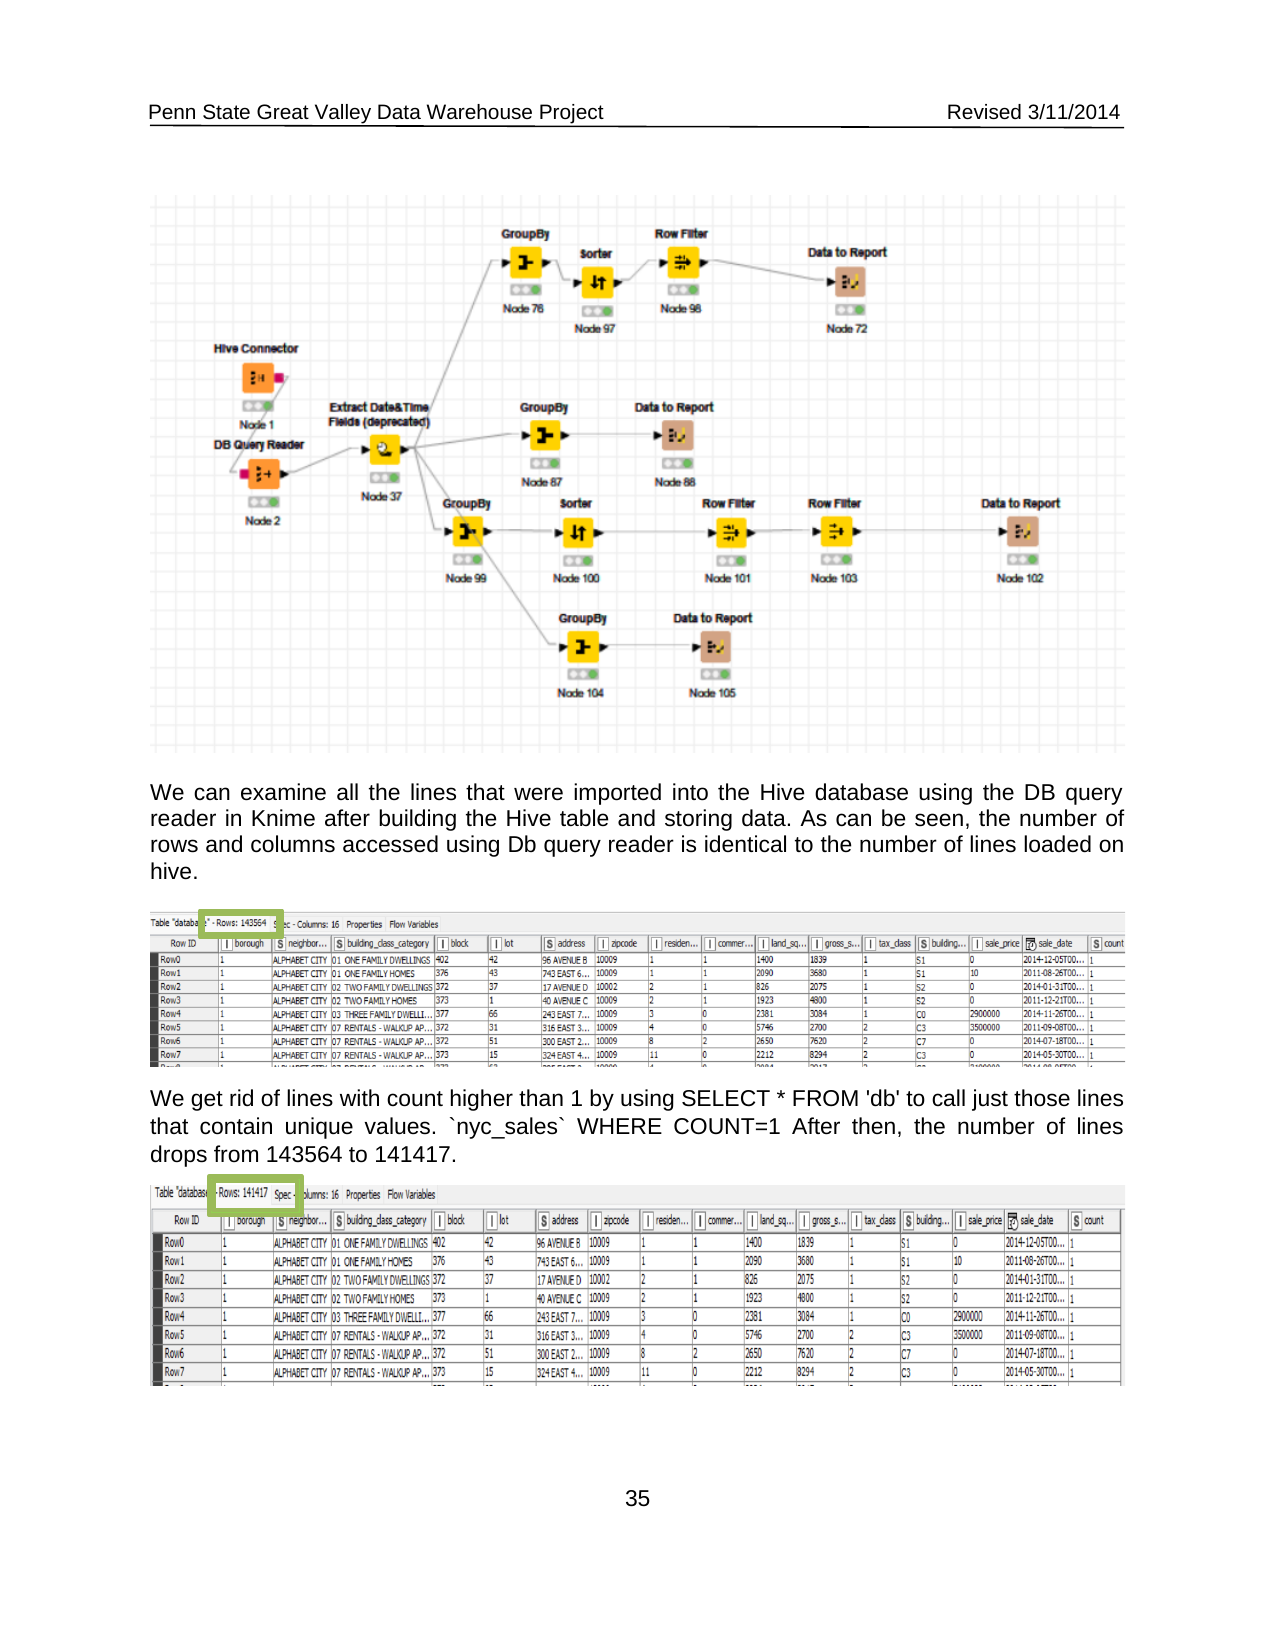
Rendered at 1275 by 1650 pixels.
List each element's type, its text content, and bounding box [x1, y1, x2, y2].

picture [150, 1185, 1125, 1386]
picture [205, 916, 276, 932]
text We can examine all the lines that were imported into the Hive database using the DB query reader in Knime after building the Hive table and storing data. As can be seen, the number of rows and columns accessed using Db query reader is identical to the number of lines loaded on hive. [150, 778, 1125, 884]
picture [216, 1185, 295, 1208]
picture [150, 195, 1125, 753]
text We get rid of lines with count higher than 1 by using SELECT * FROM 'db' to call just those lines that contain unique values. `nyc_sales` WHERE COUNT=1 After then, the number of lines drops from 143564 to 141417. [150, 1085, 1125, 1167]
picture [150, 910, 1125, 1067]
